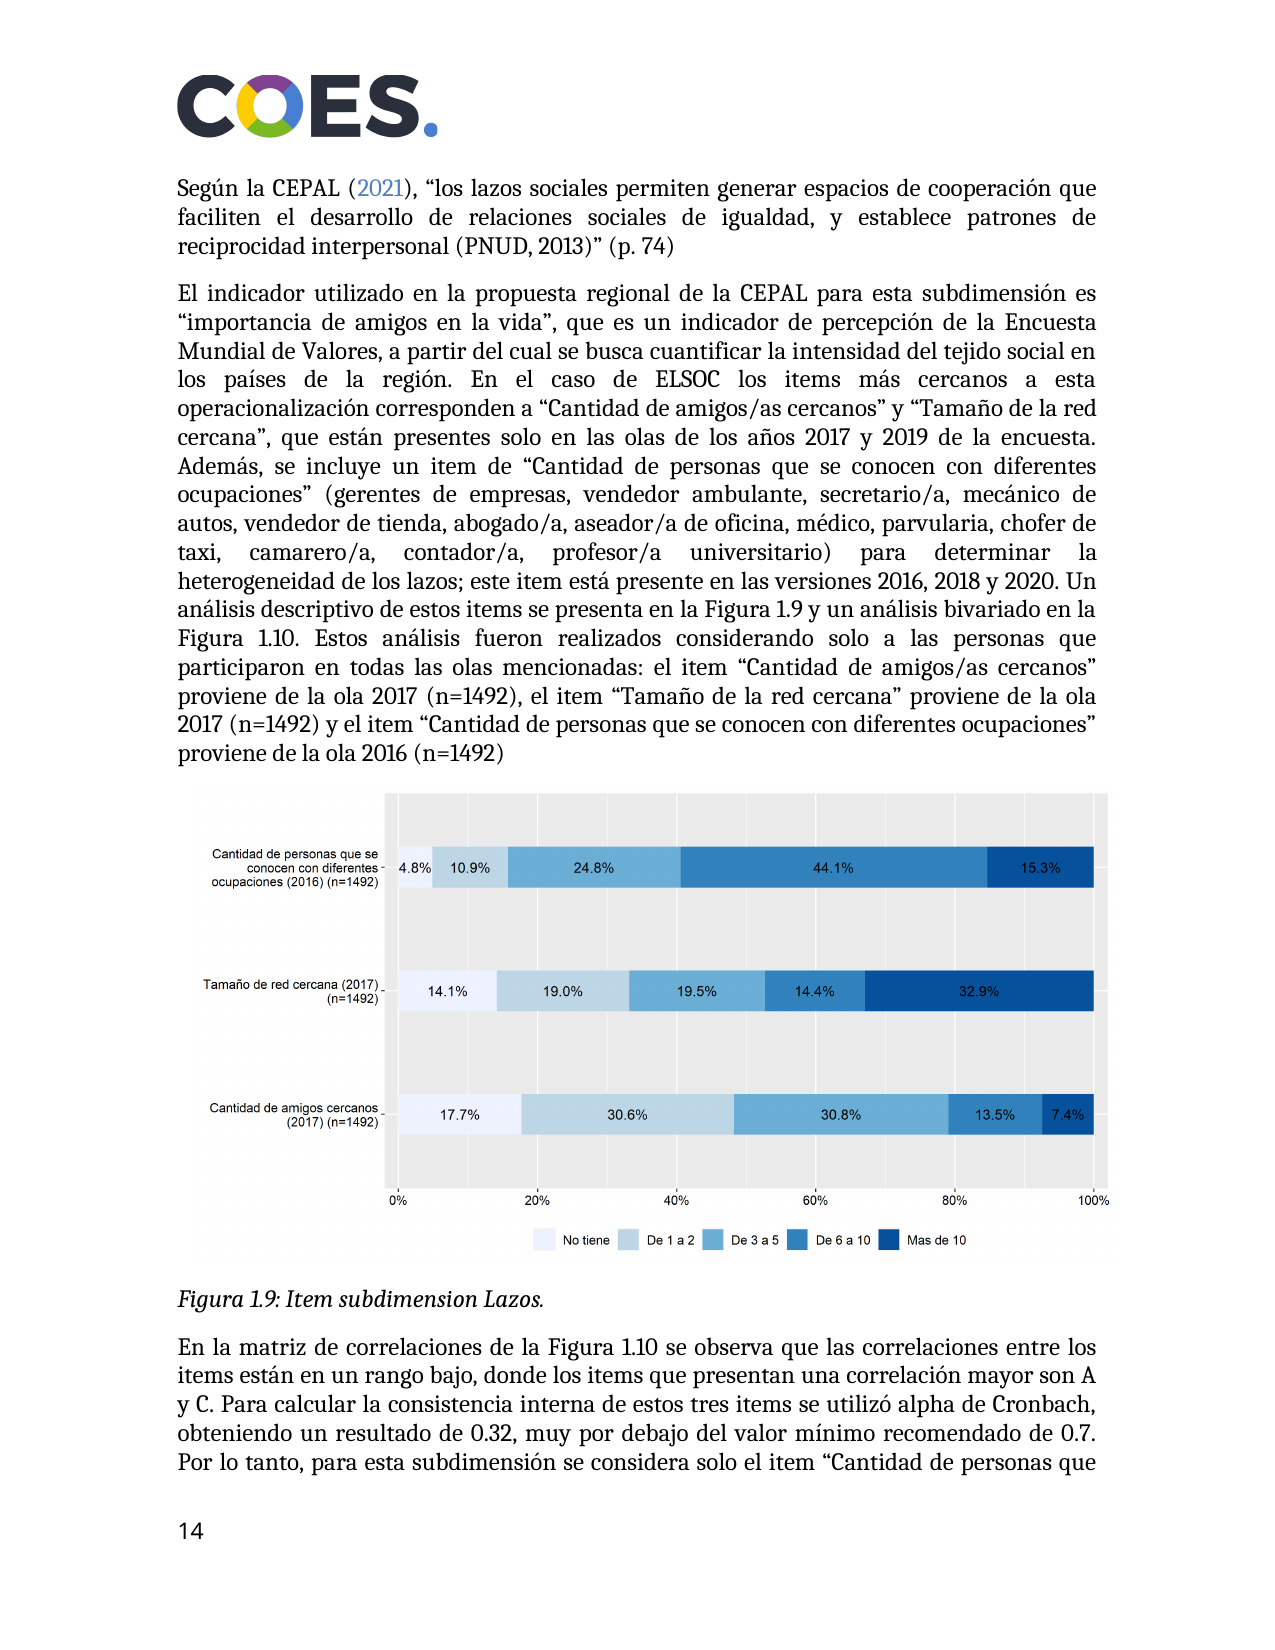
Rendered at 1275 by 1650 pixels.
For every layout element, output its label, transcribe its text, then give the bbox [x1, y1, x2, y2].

text Figura 1.9: Item subdimension Lazos. [177, 1285, 1098, 1314]
picture [196, 786, 1115, 1265]
text Según la CEPAL (2021), “los lazos sociales permiten generar espacios de cooperación que faciliten el desarrollo de relaciones sociales de igualdad, y establece patrones de reciprocidad interpersonal (PNUD, 2013)” (p. 74) [177, 174, 1098, 260]
picture [177, 75, 438, 146]
text El indicador utilizado en la propuesta regional de la CEPAL para esta subdimensión es “importancia de amigos en la vida”, que es un indicador de percepción de la Encuesta Mundial de Valores, a partir del cual se busca cuantificar la intensidad del tejido social en los países de la región. En el caso de ELSOC los items más cercanos a esta operacionalización corresponden a “Cantidad de amigos/as cercanos” y “Tamaño de la red cercana”, que están presentes solo en las olas de los años 2017 y 2019 de la encuesta. Además, se incluye un item de “Cantidad de personas que se conocen con diferentes ocupaciones” (gerentes de empresas, vendedor ambulante, secretario/a, mecánico de autos, vendedor de tienda, abogado/a, aseador/a de oficina, médico, parvularia, chofer de taxi, camarero/a, contador/a, profesor/a universitario) para determinar la heterogeneidad de los lazos; este item está presente en las versiones 2016, 2018 y 2020. Un análisis descriptivo de estos items se presenta en la Figura 1.9 y un análisis bivariado en la Figura 1.10. Estos análisis fueron realizados considerando solo a las personas que participaron en todas las olas mencionadas: el item “Cantidad de amigos/as cercanos” proviene de la ola 2017 (n=1492), el item “Tamaño de la red cercana” proviene de la ola 2017 (n=1492) y el item “Cantidad de personas que se conocen con diferentes ocupaciones” proviene de la ola 2016 (n=1492) [177, 279, 1098, 768]
